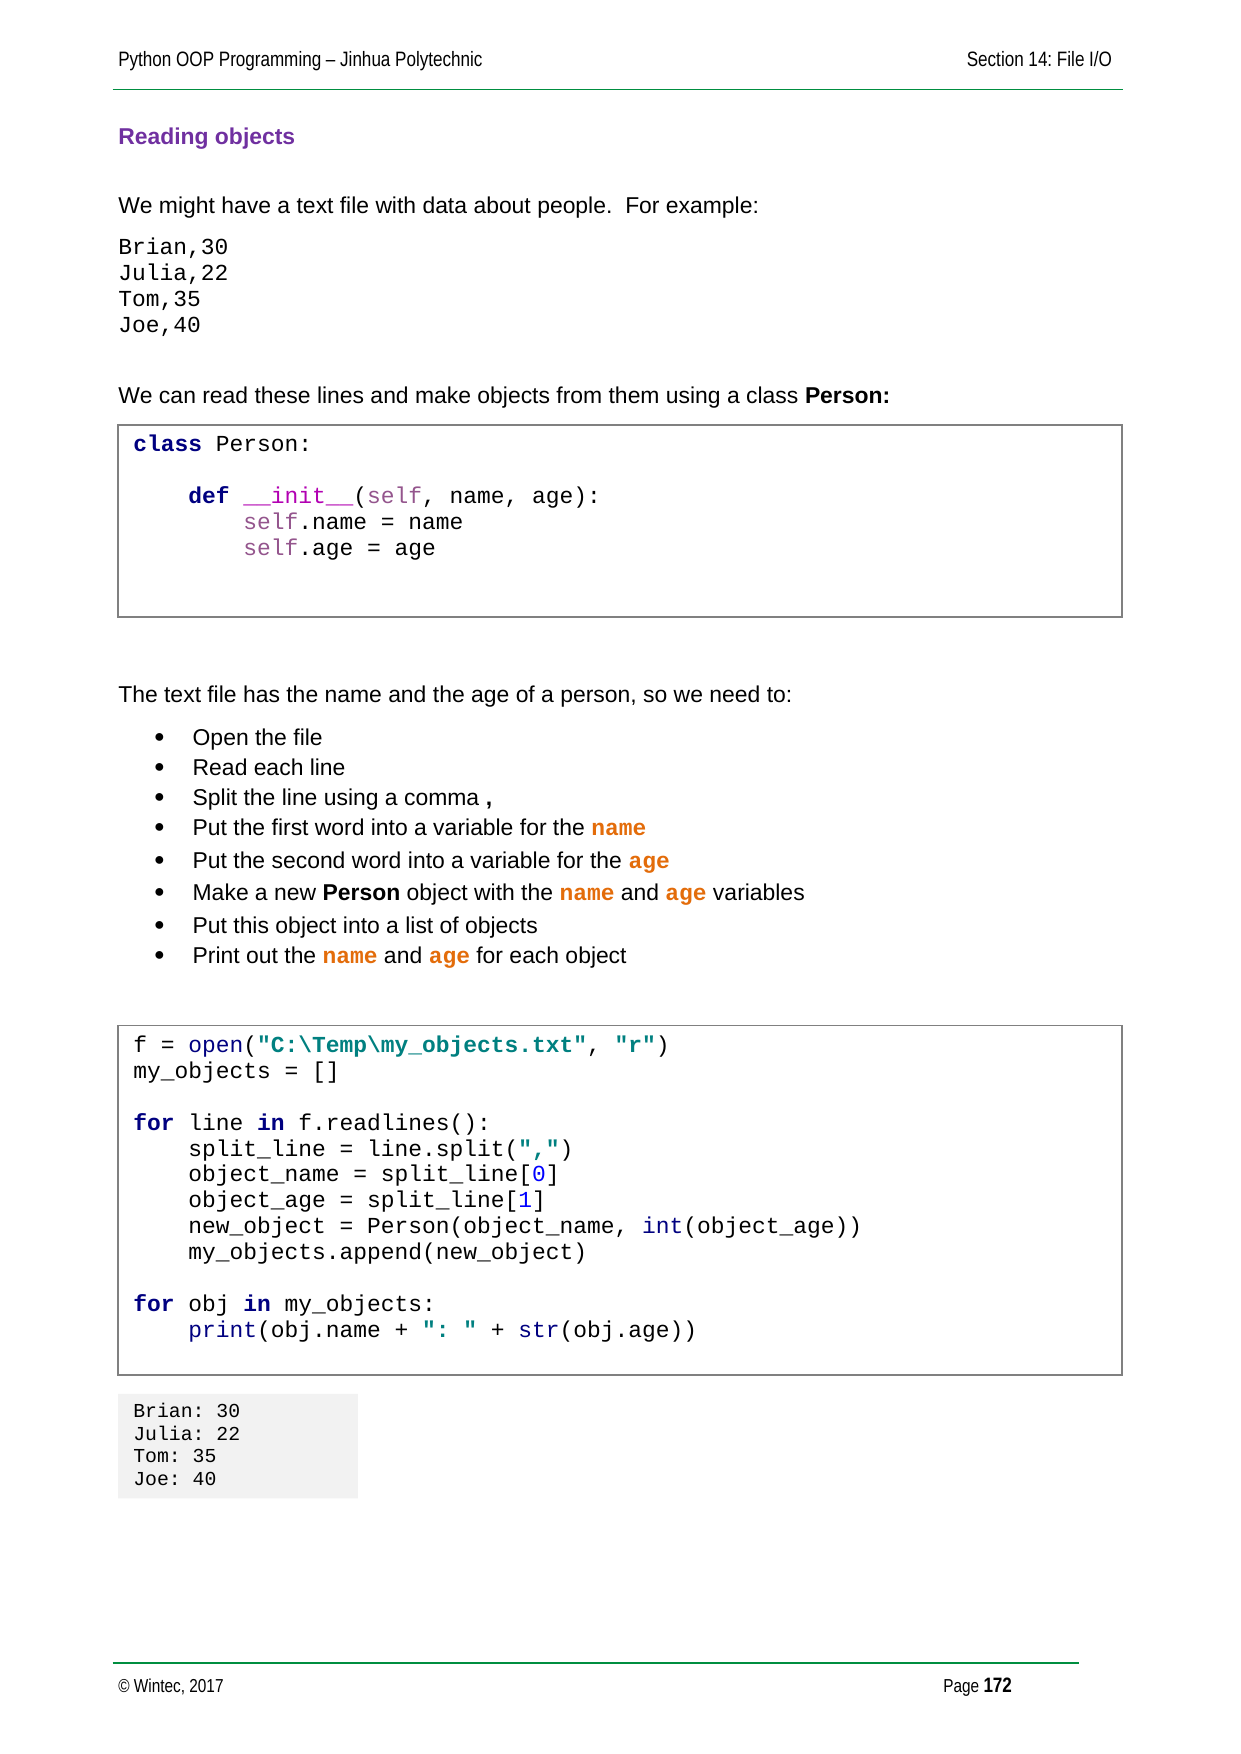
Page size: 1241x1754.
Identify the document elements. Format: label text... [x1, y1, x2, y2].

text Put the first word into a variable for the name [155, 814, 1122, 843]
text Put the second word into a variable for the age [155, 847, 1122, 875]
text The text file has the name and the age of a person, so we need to: [118, 681, 1122, 707]
text Joe,40 [118, 313, 1122, 339]
text Open the file [155, 724, 1122, 750]
text We can read these lines and make objects from them using a class Person: [118, 382, 1122, 408]
text Tom,35 [118, 287, 1122, 313]
text Split the line using a comma , [155, 784, 1122, 811]
text Julia,22 [118, 261, 1122, 287]
text Make a new Person object with the name and age variables [155, 879, 1122, 908]
text We might have a text file with data about people. For example: [118, 192, 1122, 219]
text Reading objects [118, 123, 1122, 149]
text Brian,30 [118, 235, 1122, 261]
text Print out the name and age for each object [155, 942, 1122, 970]
text Put this object into a list of objects [155, 912, 1122, 938]
text Read each line [155, 754, 1122, 780]
